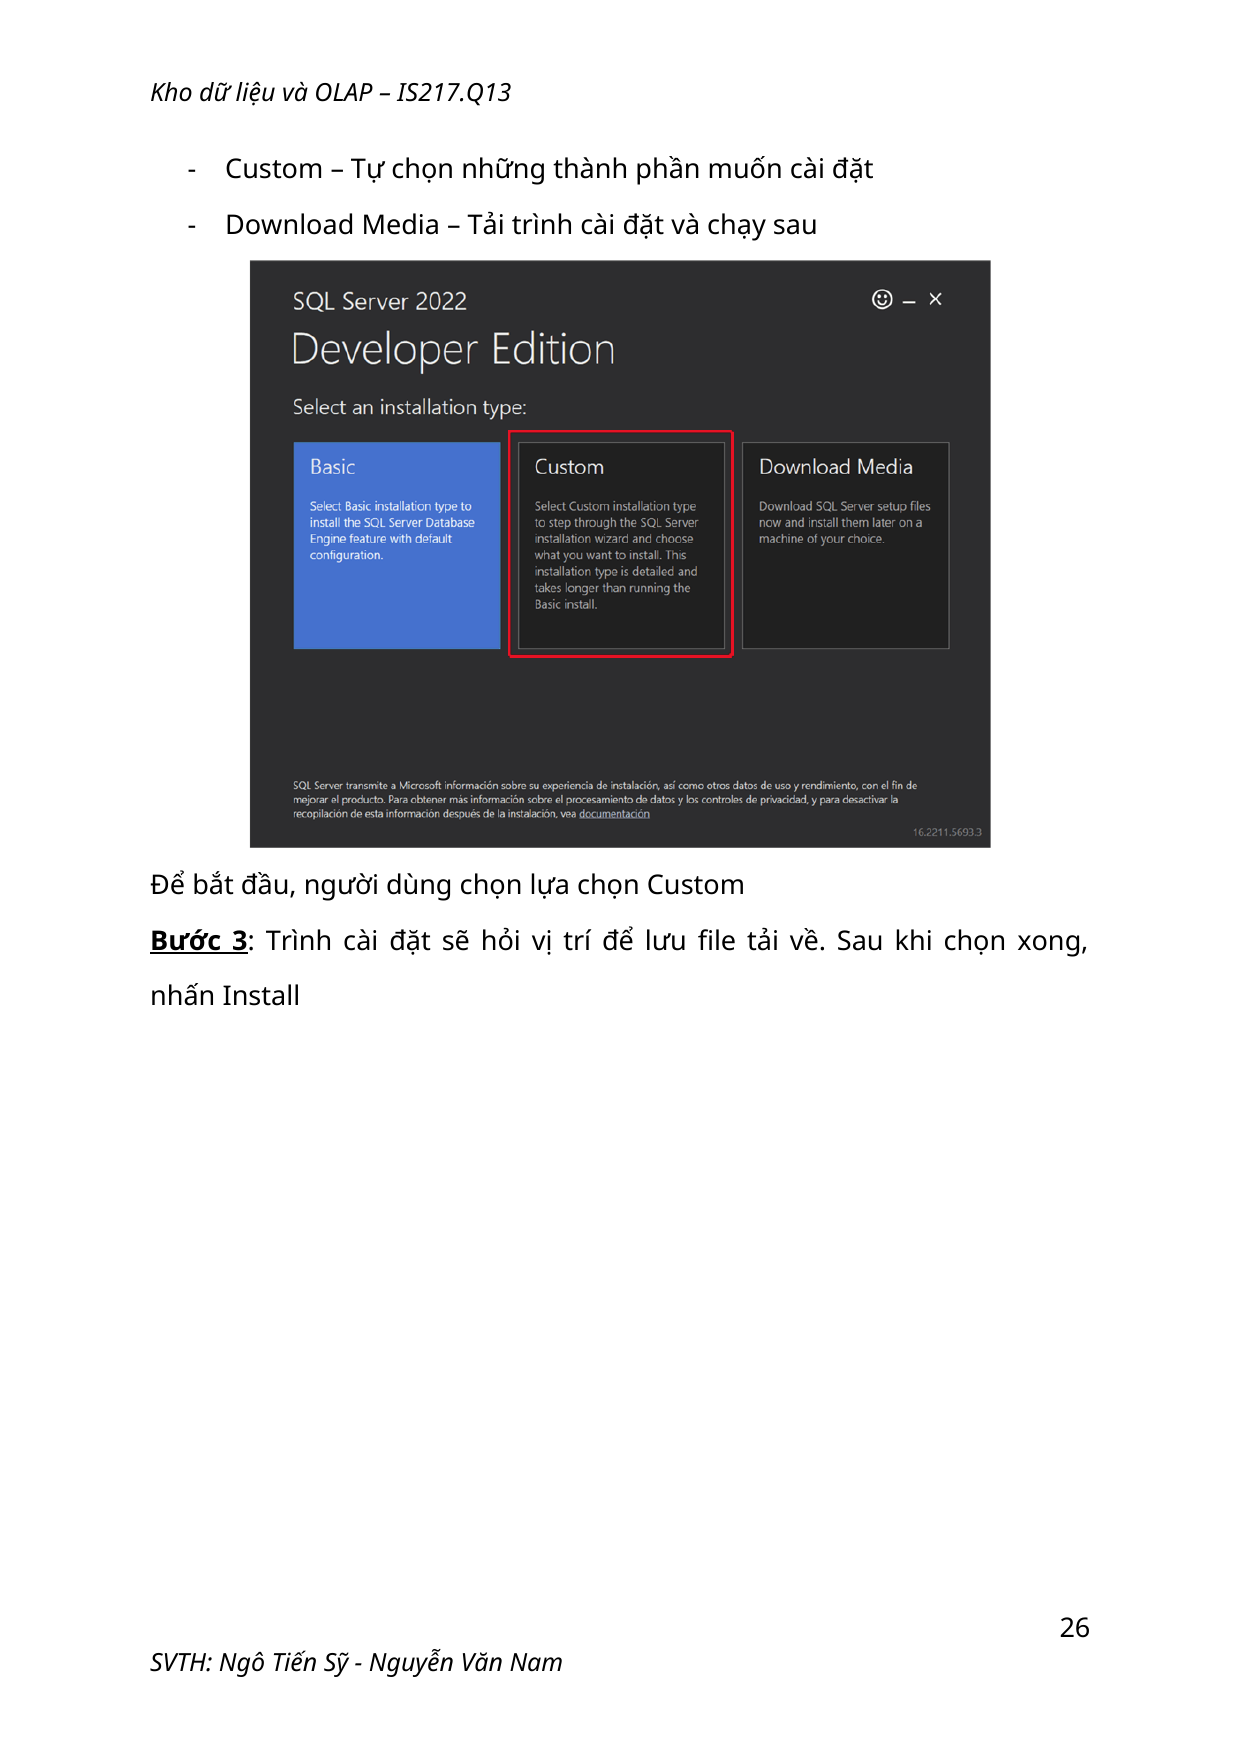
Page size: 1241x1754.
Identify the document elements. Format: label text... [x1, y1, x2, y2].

picture [249, 260, 991, 848]
list Download Media – Tải trình cài đặt và chạy sau [187, 205, 1090, 242]
text Để bắt đầu, người dùng chọn lựa chọn Custom [150, 866, 1090, 902]
text Bước 3: Trình cài đặt sẽ hỏi vị trí để lưu file tải về. Sau khi chọn xong, nhấn Install [150, 921, 1090, 1013]
list Custom – Tự chọn những thành phần muốn cài đặt [187, 150, 1090, 187]
